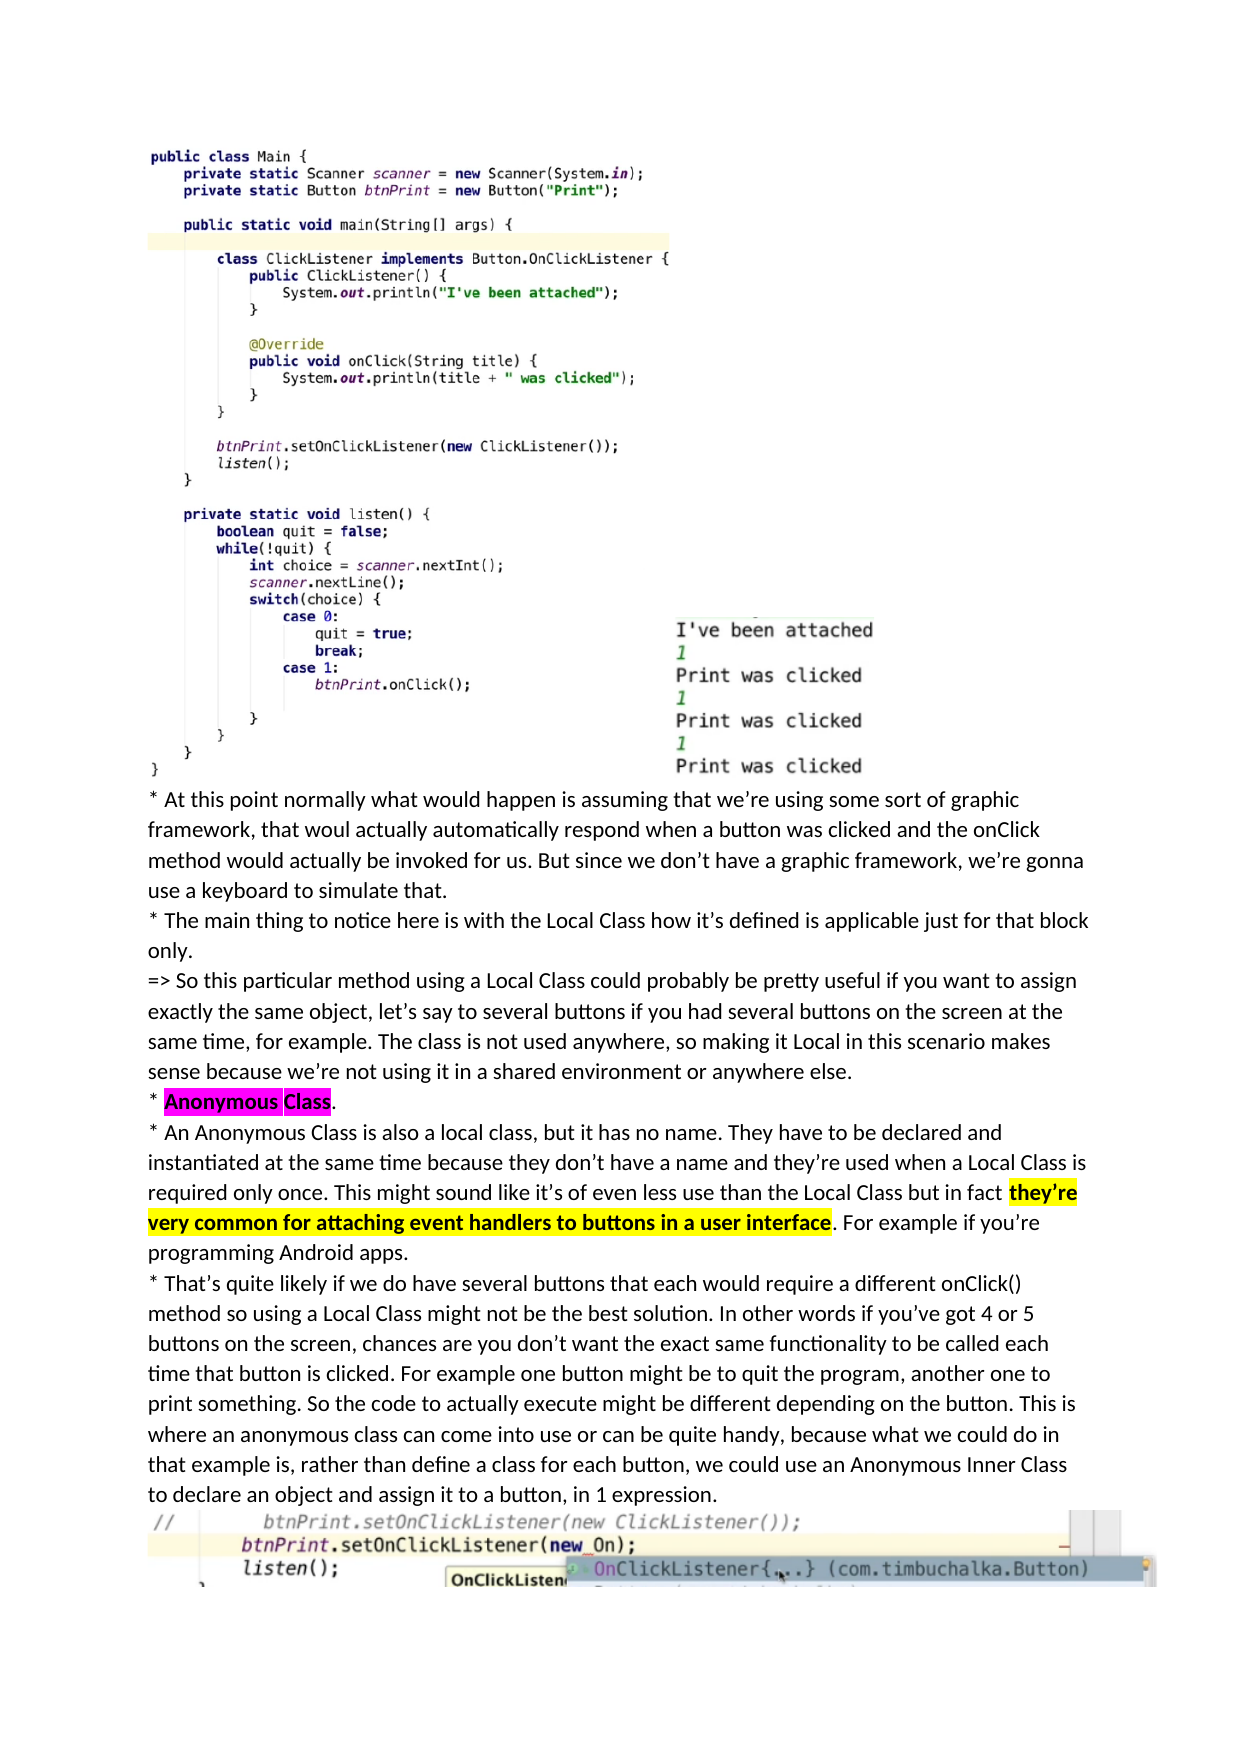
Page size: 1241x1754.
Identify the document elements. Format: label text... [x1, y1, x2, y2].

picture [147, 1510, 1158, 1587]
picture [674, 617, 875, 778]
picture [147, 147, 670, 778]
